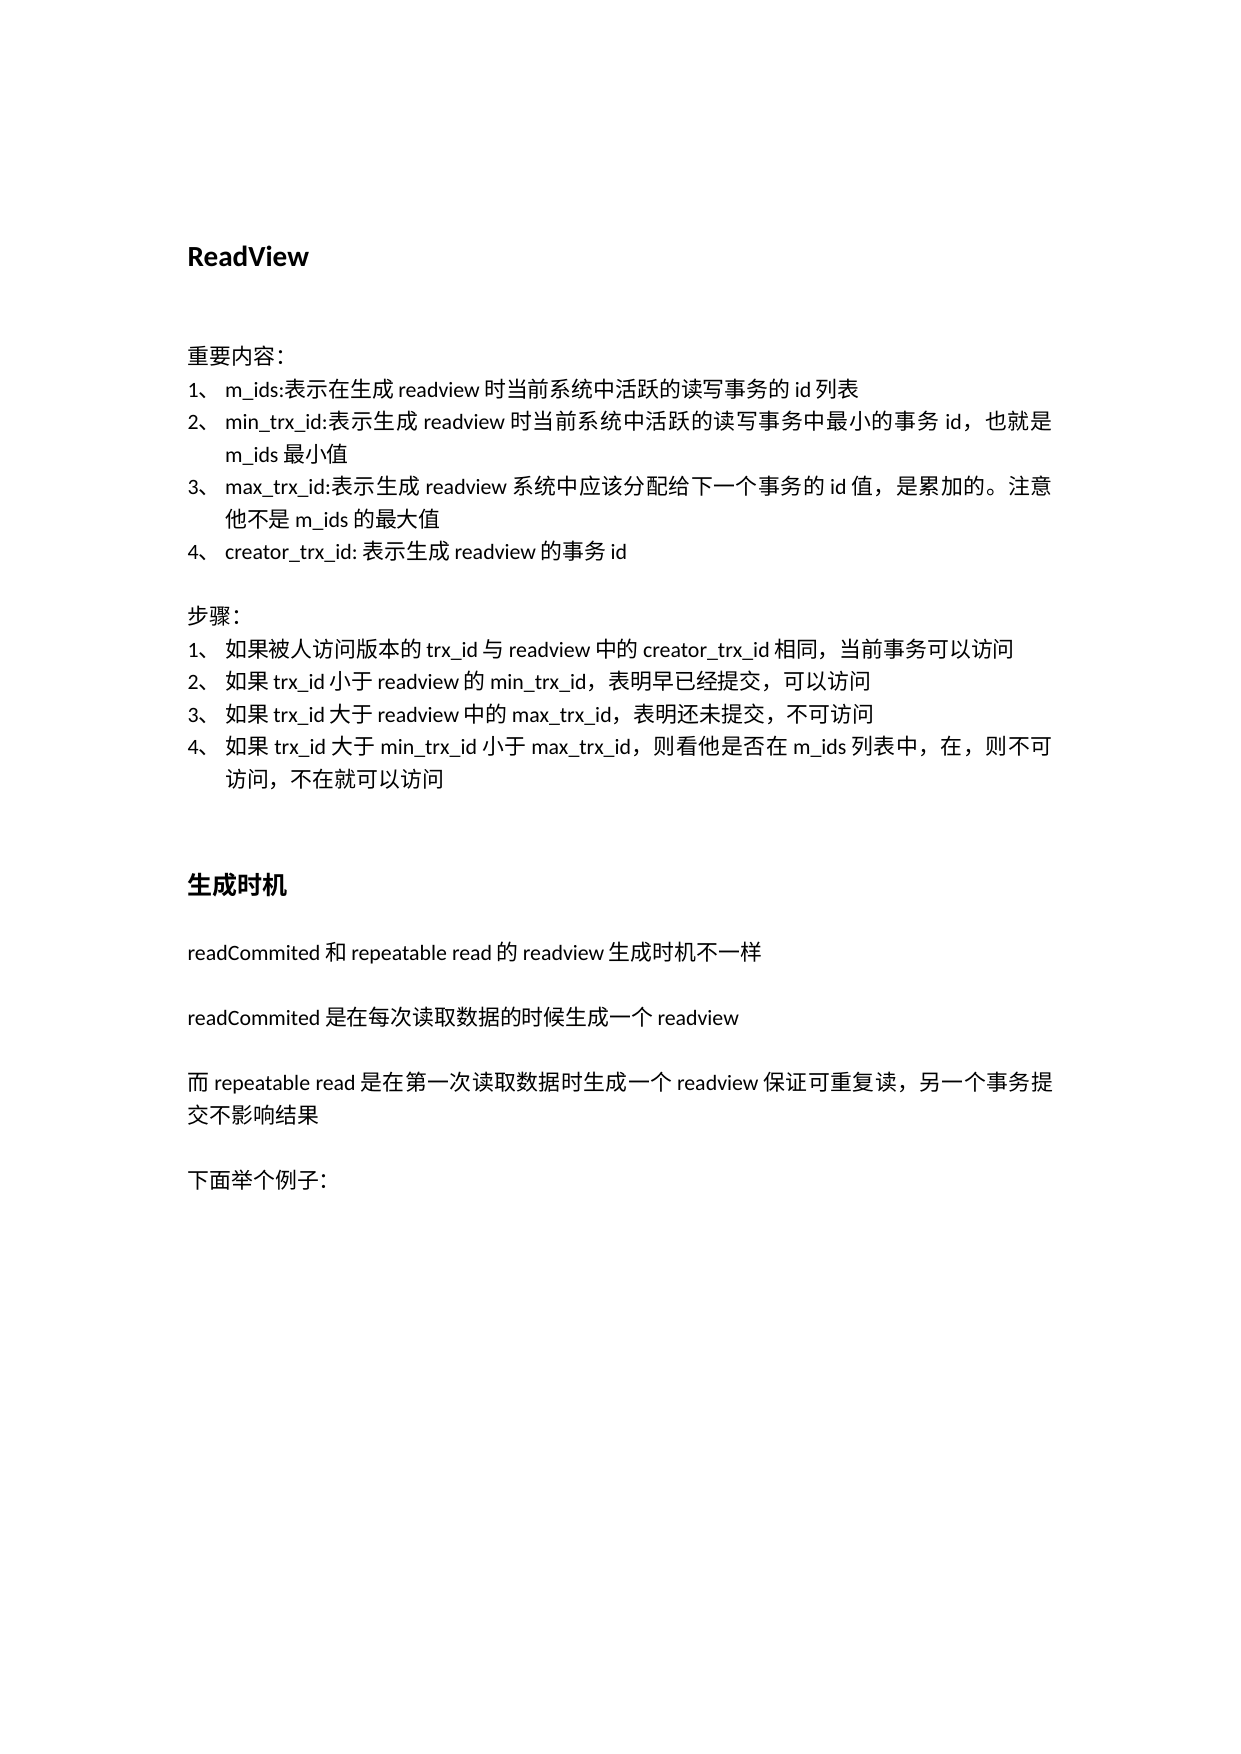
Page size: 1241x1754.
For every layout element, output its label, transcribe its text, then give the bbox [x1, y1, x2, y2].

list max_trx_id:表示生成readview系统中应该分配给下一个事务的id值，是累加的。注意他不是m_ids的最大值 [187, 469, 1053, 534]
list min_trx_id:表示生成readview时当前系统中活跃的读写事务中最小的事务id，也就是m_ids最小值 [187, 404, 1053, 469]
text 重要内容： [187, 339, 1053, 371]
text 下面举个例子： [187, 1162, 1053, 1195]
list m_ids:表示在生成readview时当前系统中活跃的读写事务的id列表 [187, 371, 1053, 404]
text readCommited和repeatable read的readview生成时机不一样 [187, 935, 1053, 967]
text readCommited是在每次读取数据的时候生成一个readview [187, 1000, 1053, 1032]
list 如果trx_id小于readview的min_trx_id，表明早已经提交，可以访问 [187, 664, 1053, 696]
text 步骤： [187, 599, 1053, 631]
list creator_trx_id: 表示生成readview的事务id [187, 534, 1053, 566]
subtitle 生成时机 [187, 851, 1053, 916]
list 如果trx_id大于readview中的max_trx_id，表明还未提交，不可访问 [187, 696, 1053, 729]
text 而repeatable read是在第一次读取数据时生成一个readview保证可重复读，另一个事务提交不影响结果 [187, 1065, 1053, 1130]
list 如果被人访问版本的trx_id与readview中的creator_trx_id相同，当前事务可以访问 [187, 631, 1053, 664]
subtitle ReadView [187, 224, 1053, 289]
list 如果trx_id大于min_trx_id小于max_trx_id，则看他是否在m_ids列表中，在，则不可访问，不在就可以访问 [187, 729, 1053, 794]
